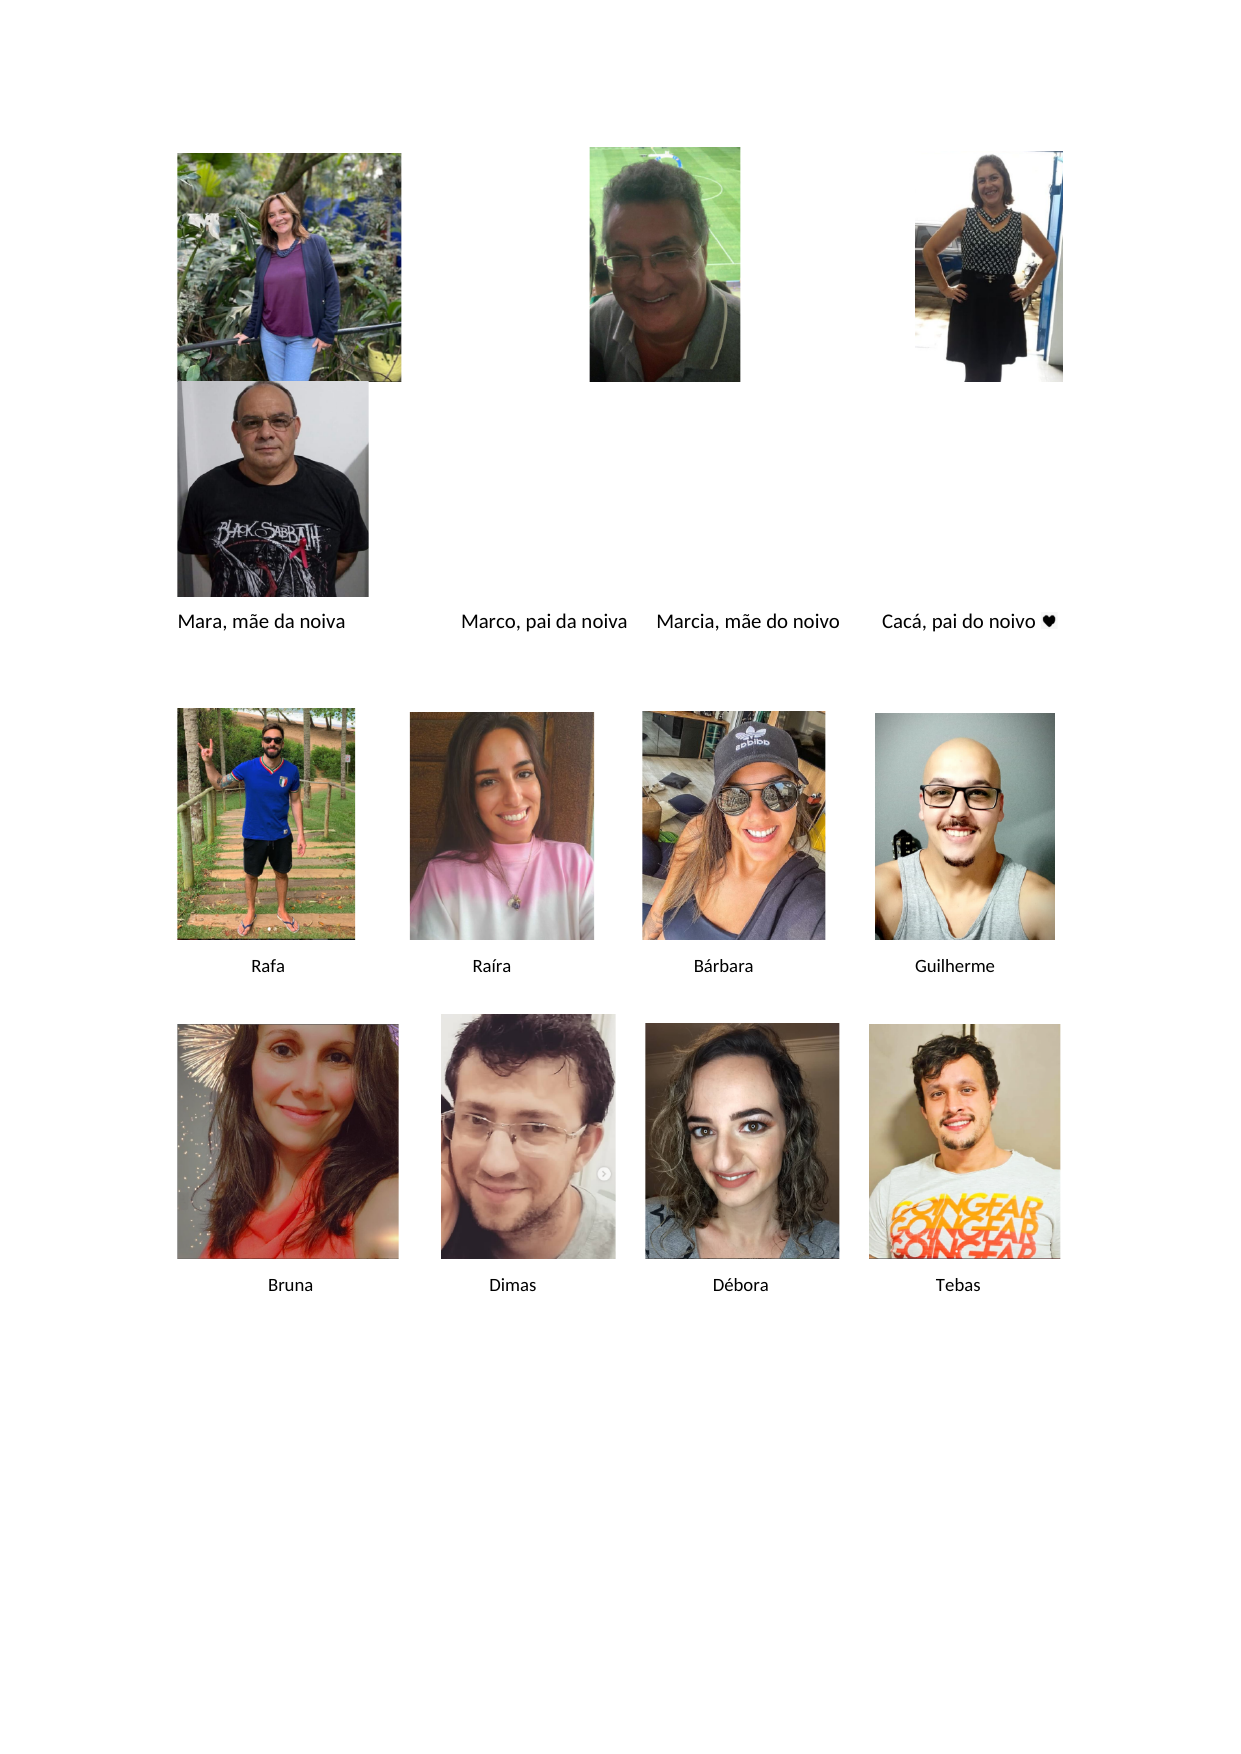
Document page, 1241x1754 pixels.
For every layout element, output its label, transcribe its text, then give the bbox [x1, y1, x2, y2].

picture [869, 1024, 1061, 1259]
picture [177, 153, 402, 597]
picture [409, 712, 595, 940]
picture [177, 708, 356, 940]
text Rafa Raíra Bárbara Guilherme [177, 940, 1063, 977]
picture [589, 147, 741, 382]
picture [177, 1024, 399, 1259]
picture [441, 1014, 616, 1259]
picture [642, 711, 826, 940]
picture [915, 151, 1063, 382]
text Bruna Dimas Débora Tebas [177, 1258, 1063, 1296]
picture [1040, 612, 1058, 629]
picture [875, 713, 1055, 940]
text Mara, mãe da noiva Marco, pai da noiva Marcia, mãe do noivo Cacá, pai do noivo [177, 596, 1063, 634]
picture [645, 1023, 840, 1259]
